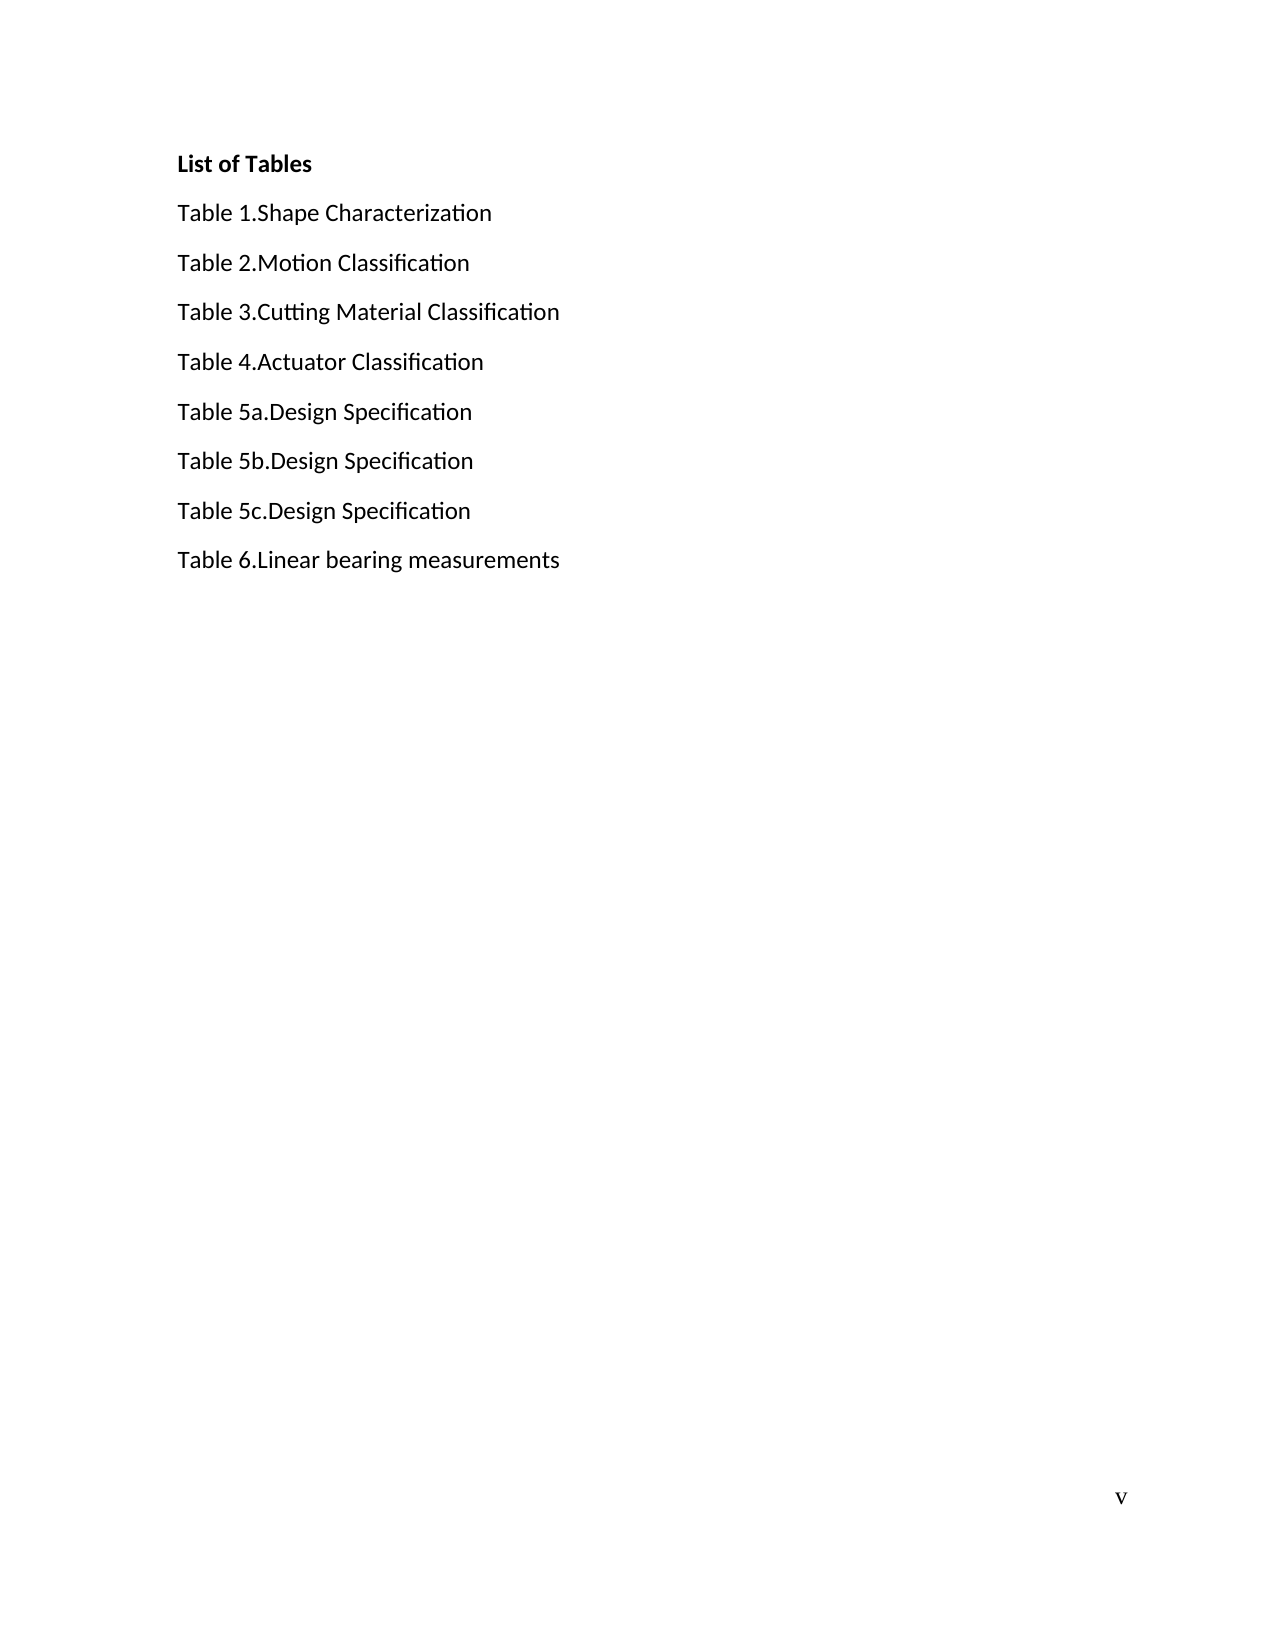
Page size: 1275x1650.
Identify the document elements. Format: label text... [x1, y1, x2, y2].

text Table 2.Motion Classification 4 [177, 247, 1127, 277]
text Table 1.Shape Characterization 3 [177, 197, 1127, 228]
text Table 4.Actuator Classification 5 [177, 346, 1127, 377]
text Table 5b.Design Specification 7 [177, 445, 1127, 476]
text Table 3.Cutting Material Classification 4 [177, 296, 1127, 327]
text Table 5a.Design Specification 6 [177, 396, 1127, 426]
subtitle List of Tables [177, 148, 1127, 178]
text Table 6.Linear bearing measurements 24 [177, 544, 1127, 575]
text Table 5c.Design Specification 8 [177, 495, 1127, 525]
